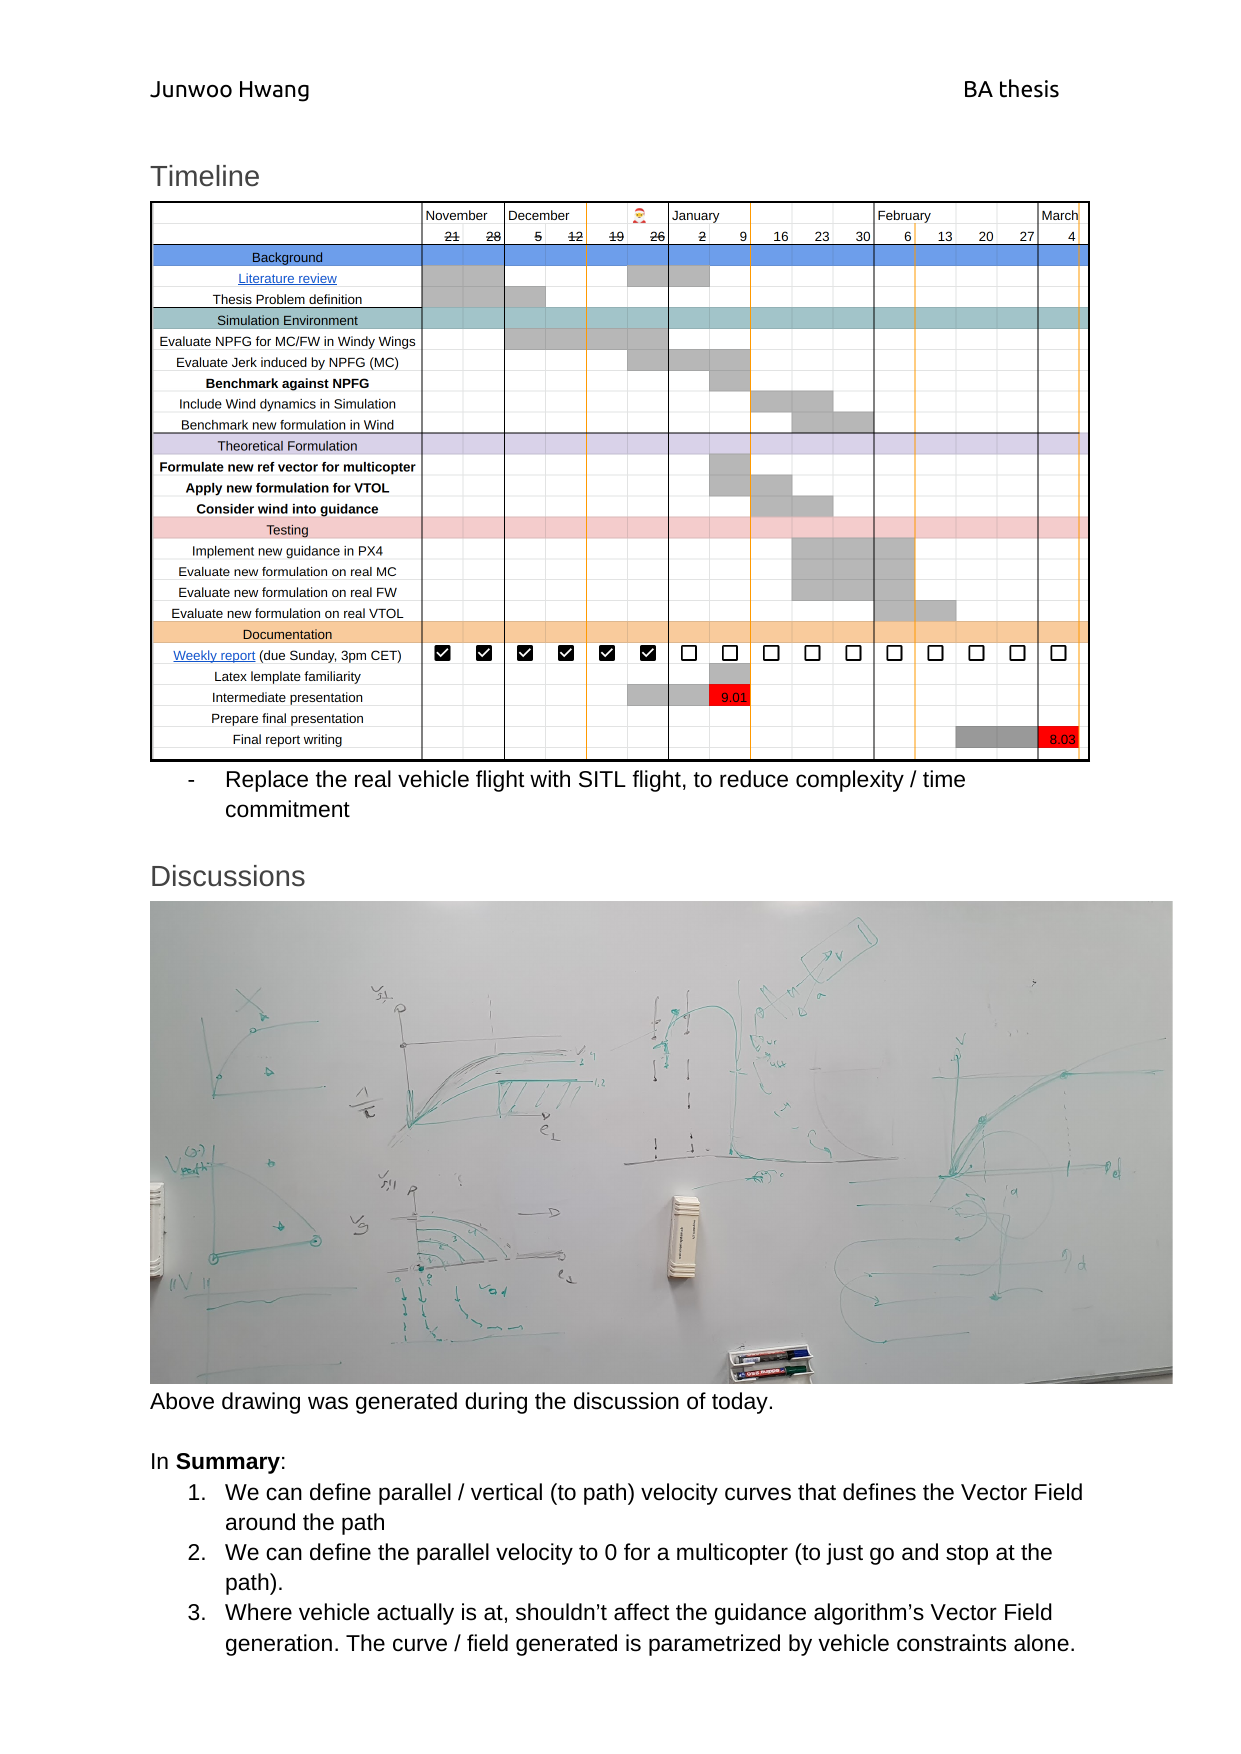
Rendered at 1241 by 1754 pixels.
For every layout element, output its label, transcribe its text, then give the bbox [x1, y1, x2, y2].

subtitle Discussions [150, 859, 1090, 893]
picture [152, 203, 1088, 759]
list Where vehicle actually is at, shouldn’t affect the guidance algorithm’s Vector Field generation. The curve / field generated is parametrized by vehicle constraints alone. [187, 1599, 1090, 1656]
text Above drawing was generated during the discussion of today. [150, 1388, 1090, 1414]
list Replace the real vehicle flight with SITL flight, to reduce complexity / time commitment [187, 766, 1090, 822]
picture [150, 901, 1173, 1384]
subtitle Timeline [150, 159, 1090, 193]
text In Summary: [150, 1448, 1090, 1475]
list We can define parallel / vertical (to path) velocity curves that defines the Vector Field around the path [187, 1478, 1090, 1535]
list We can define the parallel velocity to 0 for a multicopter (to just go and stop at the path). [187, 1539, 1090, 1596]
